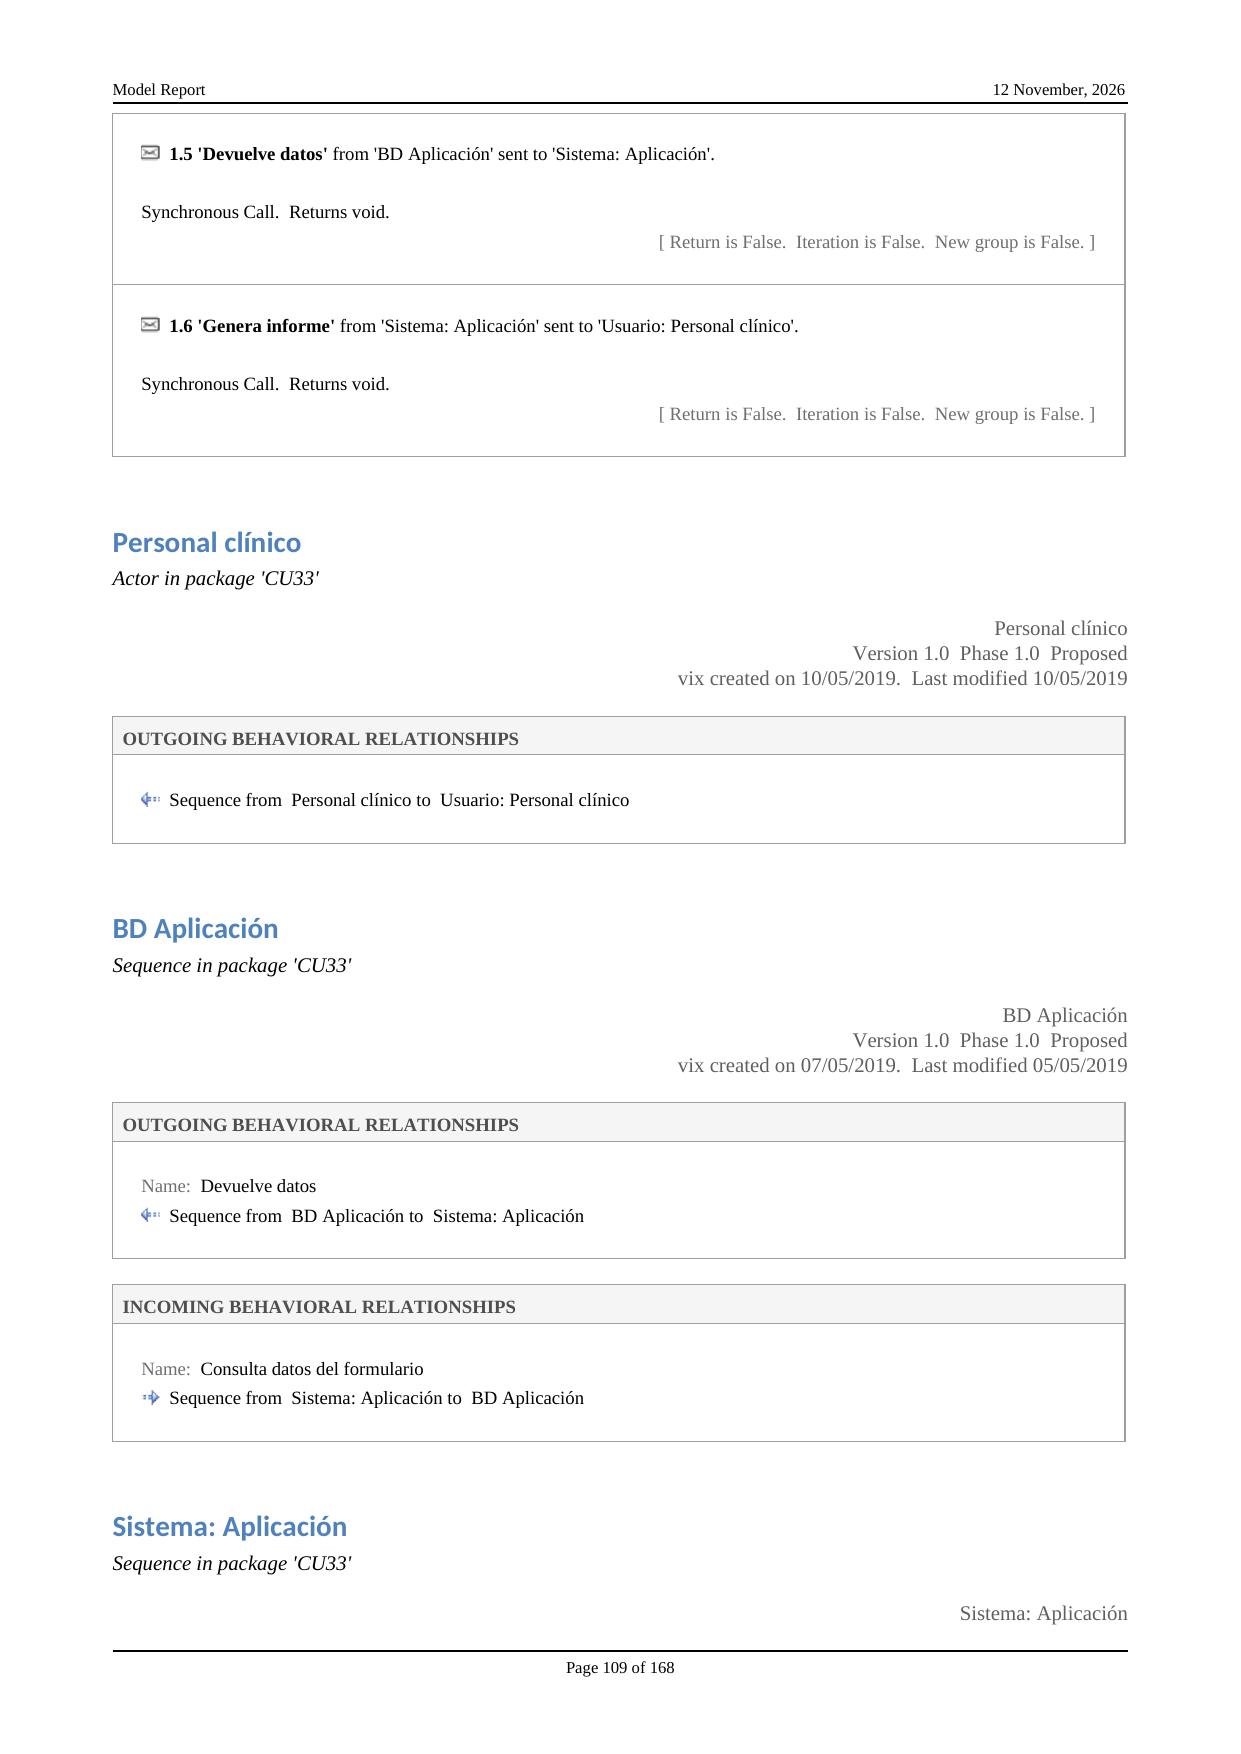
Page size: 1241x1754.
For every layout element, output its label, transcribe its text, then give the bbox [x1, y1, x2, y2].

text Personal clínico [112, 616, 1128, 641]
picture [141, 787, 160, 807]
text Sistema: Aplicación [112, 1600, 1128, 1625]
text Actor in package 'CU33' [112, 566, 1128, 591]
picture [141, 313, 160, 333]
table_header 1.6 'Genera informe' from 'Sistema: Aplicación' sent to 'Usuario: Personal clínico'. Synchronous Call. Returns void. [ Return is False. Iteration is False. New group is False. ] [113, 285, 1124, 456]
text Version 1.0 Phase 1.0 Proposed [112, 641, 1128, 666]
table_header INCOMING BEHAVIORAL RELATIONSHIPS [113, 1285, 1124, 1323]
text Sequence in package 'CU33' [112, 1550, 1128, 1575]
subtitle BD Aplicación [112, 919, 1128, 944]
subtitle Personal clínico [112, 532, 1128, 557]
picture [141, 1385, 160, 1405]
text Sequence in package 'CU33' [112, 952, 1128, 977]
table_cell Name: Consulta datos del formulario Sequence from Sistema: Aplicación to BD Aplicación [113, 1324, 1124, 1441]
text Version 1.0 Phase 1.0 Proposed [112, 1027, 1128, 1052]
picture [141, 1203, 160, 1222]
table_cell Name: Devuelve datos Sequence from BD Aplicación to Sistema: Aplicación [113, 1142, 1124, 1258]
table_header OUTGOING BEHAVIORAL RELATIONSHIPS [113, 1103, 1124, 1141]
text BD Aplicación [112, 1002, 1128, 1027]
table_cell Sequence from Personal clínico to Usuario: Personal clínico [113, 755, 1124, 843]
text vix created on 07/05/2019. Last modified 05/05/2019 [112, 1052, 1128, 1077]
picture [141, 141, 160, 161]
table_header OUTGOING BEHAVIORAL RELATIONSHIPS [113, 717, 1124, 754]
subtitle Sistema: Aplicación [112, 1517, 1128, 1542]
text vix created on 10/05/2019. Last modified 10/05/2019 [112, 666, 1128, 691]
table_header 1.5 'Devuelve datos' from 'BD Aplicación' sent to 'Sistema: Aplicación'. Synchronous Call. Returns void. [ Return is False. Iteration is False. New group is False. ] [113, 114, 1124, 284]
